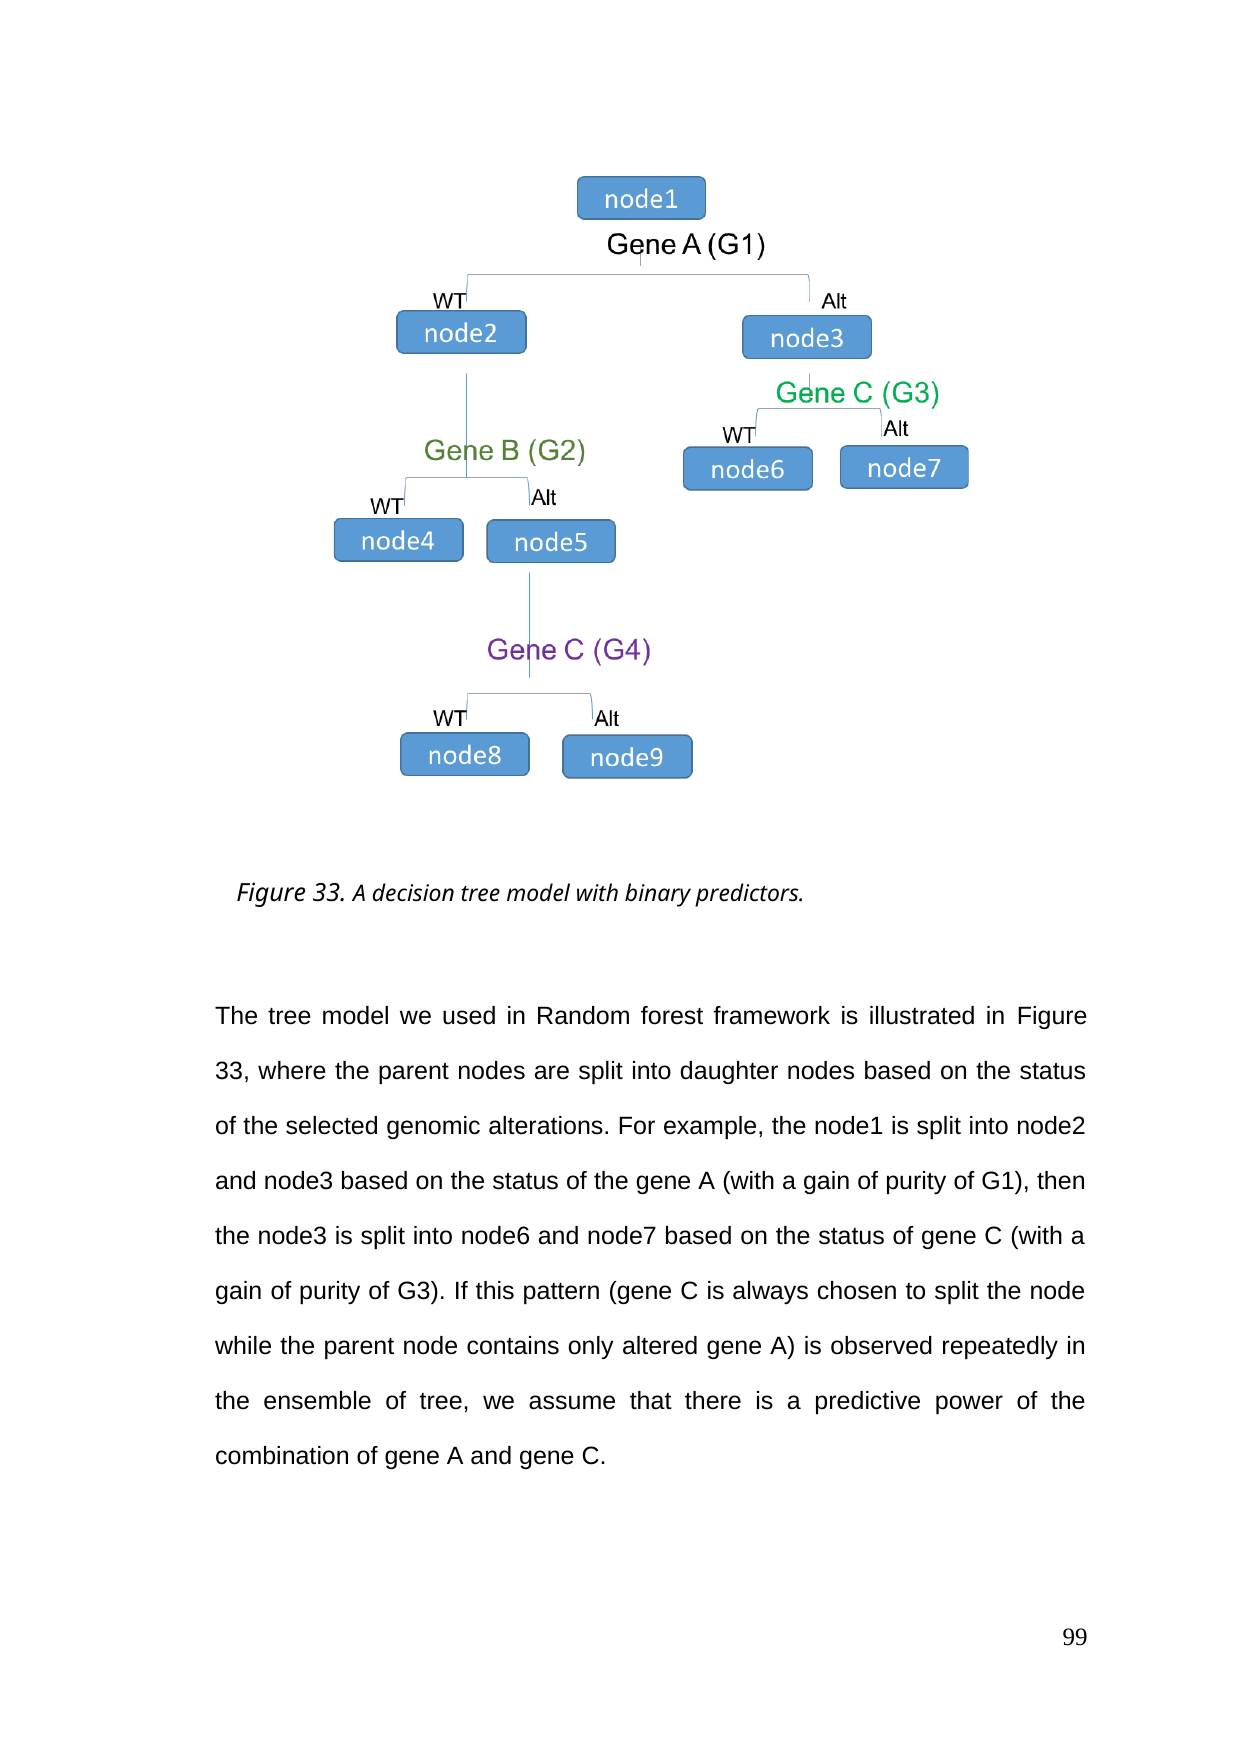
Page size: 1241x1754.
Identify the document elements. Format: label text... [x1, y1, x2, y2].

picture [333, 172, 969, 791]
